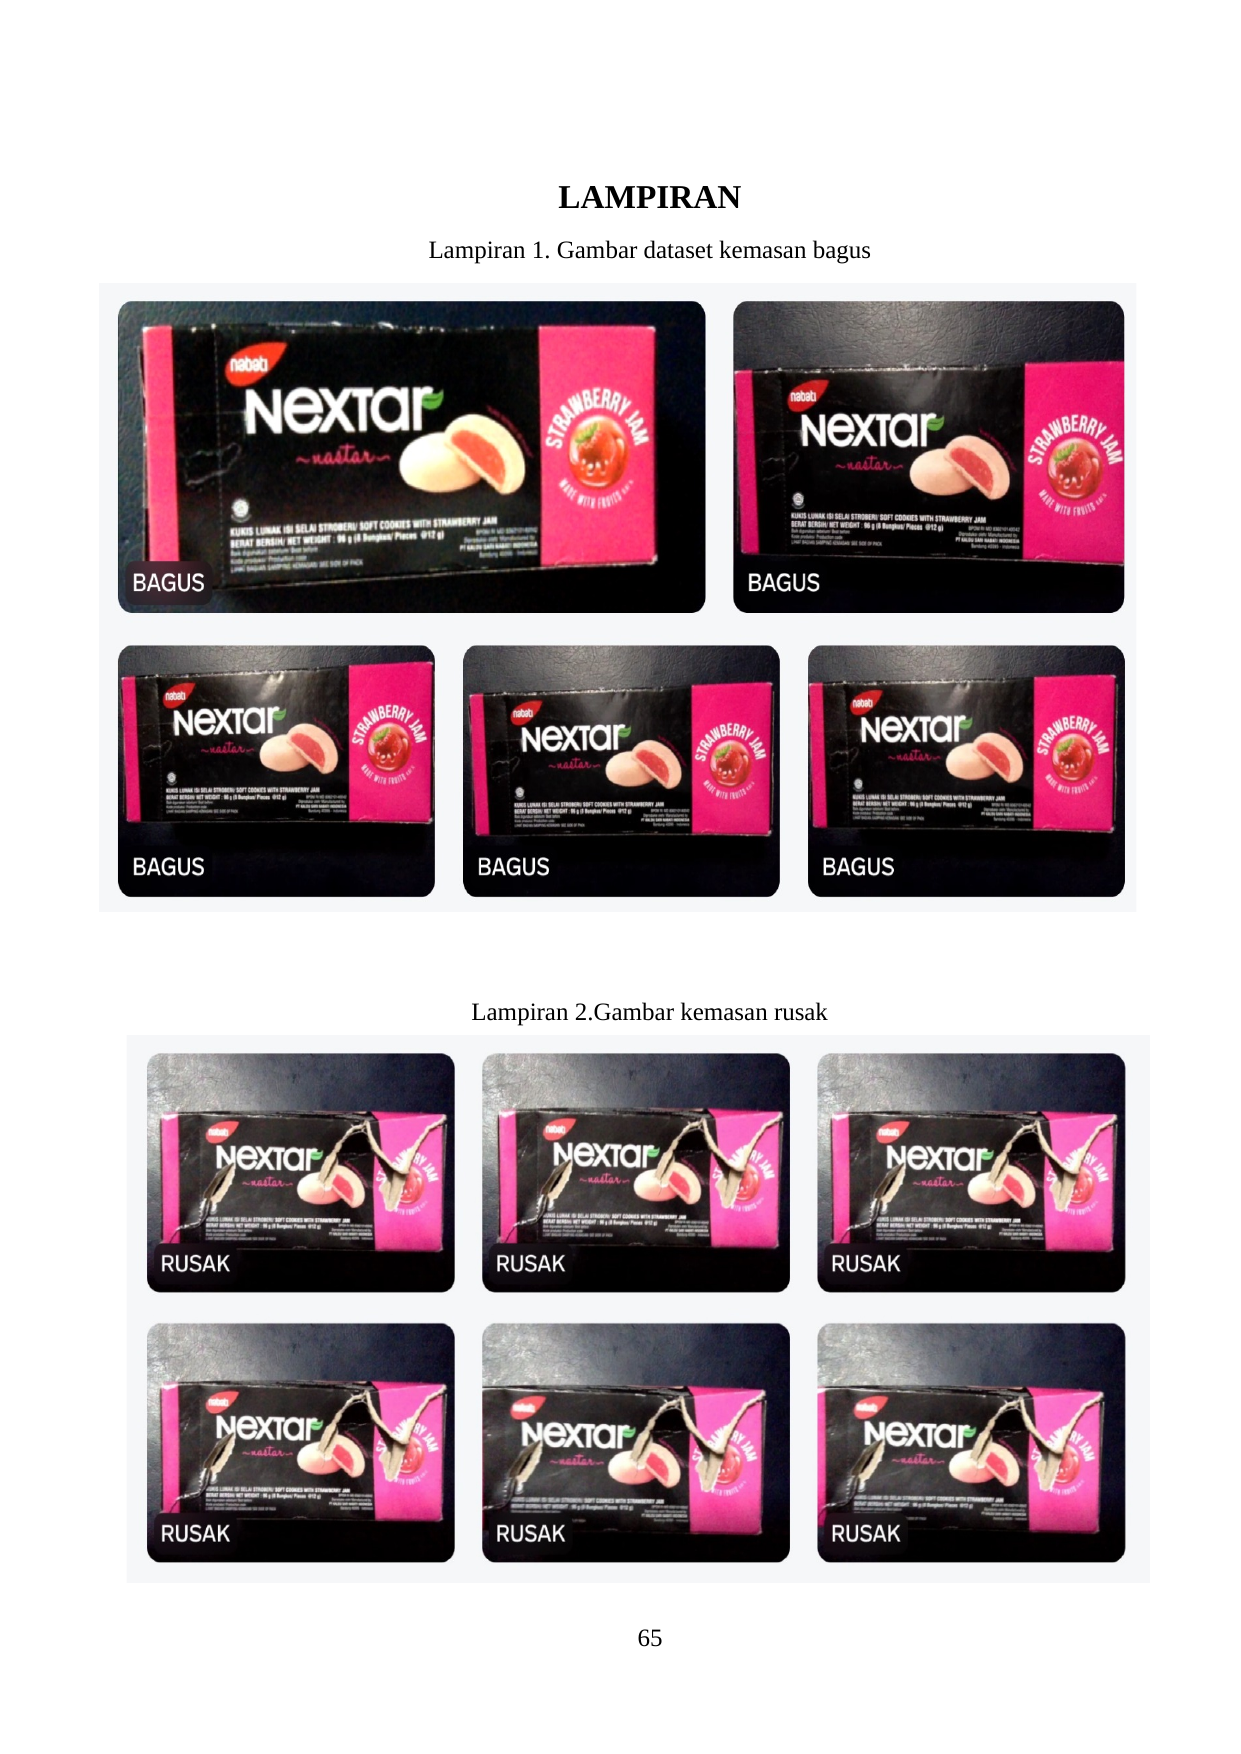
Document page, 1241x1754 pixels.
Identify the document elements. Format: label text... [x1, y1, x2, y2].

picture [126, 1035, 1150, 1583]
subtitle LAMPIRAN [236, 177, 1063, 216]
text Lampiran 2.Gambar kemasan rusak [236, 997, 1063, 1025]
picture [99, 283, 1135, 911]
text Lampiran 1. Gambar dataset kemasan bagus [236, 235, 1063, 263]
